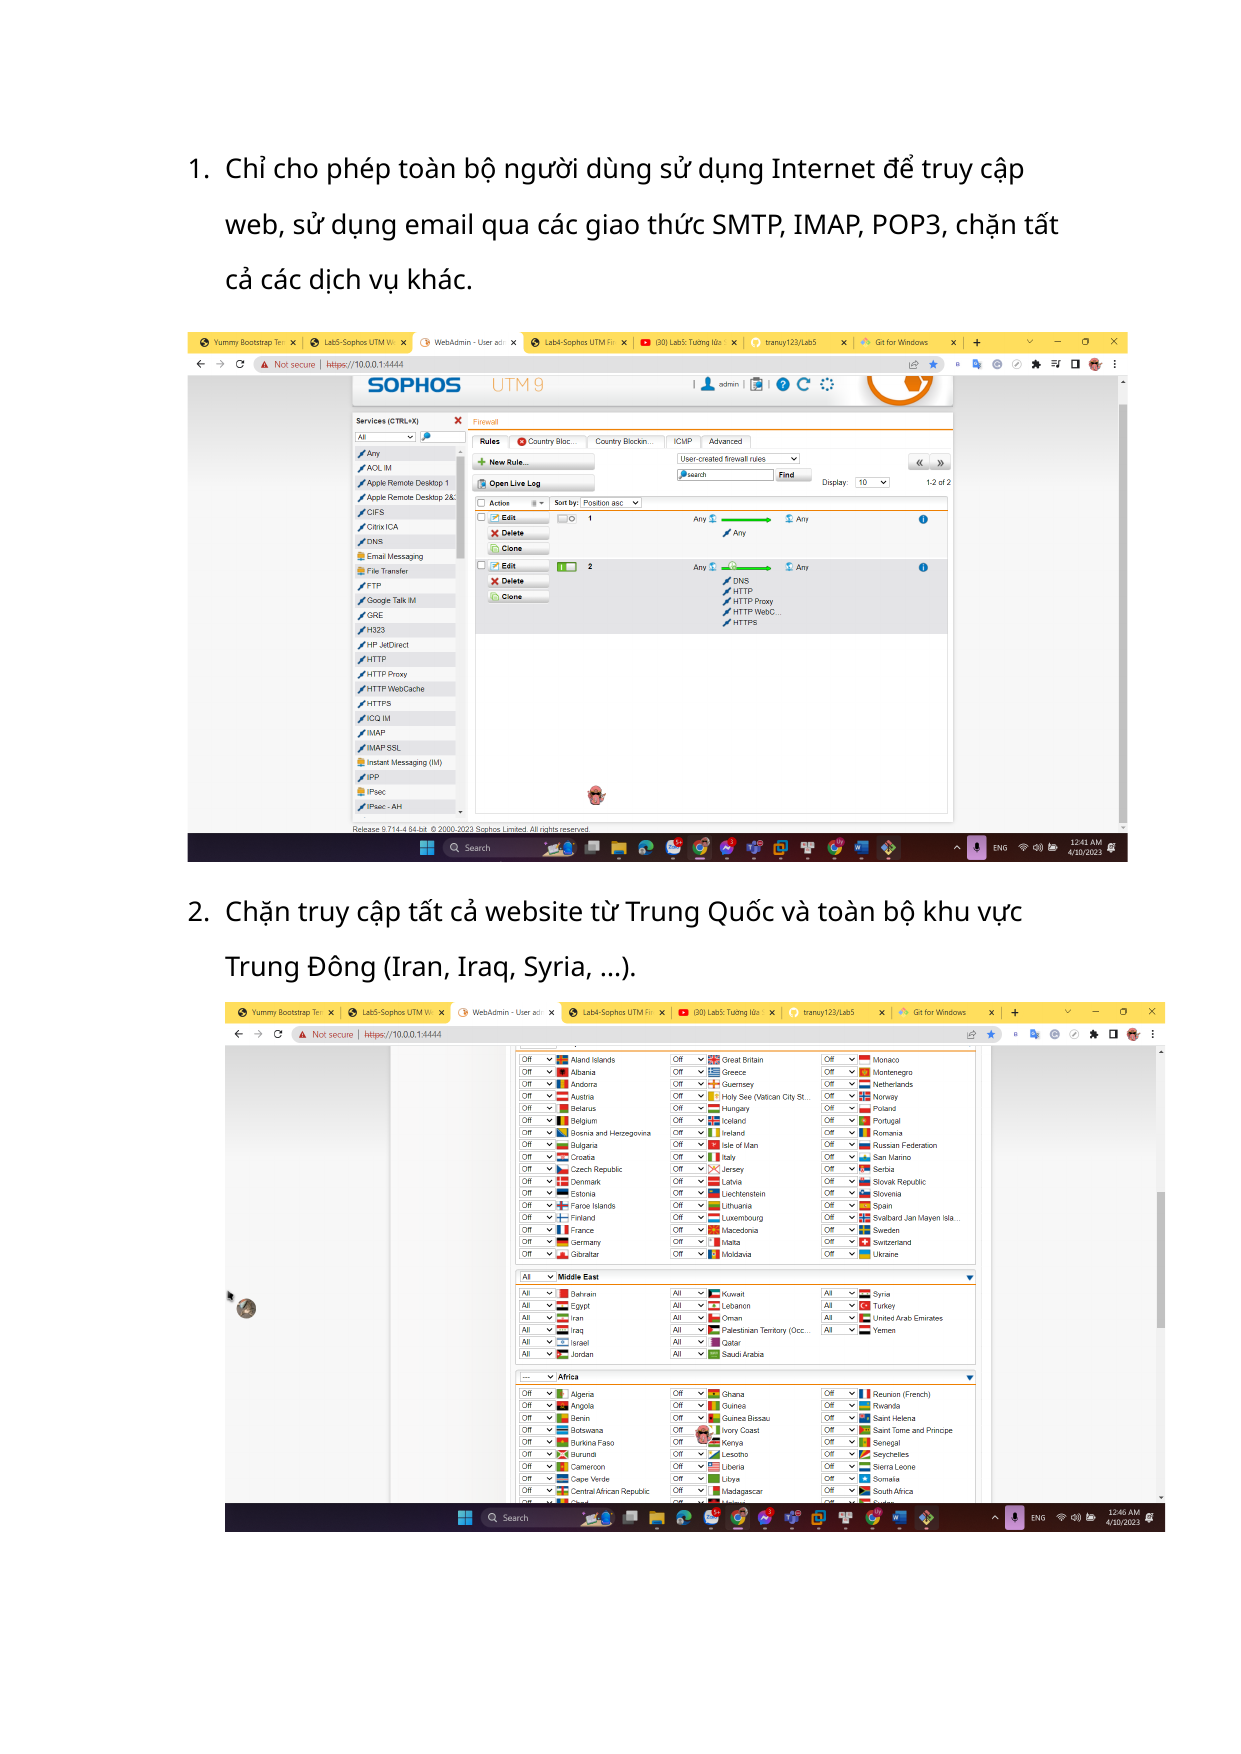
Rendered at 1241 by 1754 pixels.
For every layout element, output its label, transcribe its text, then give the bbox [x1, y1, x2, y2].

list Chặn truy cập tất cả website từ Trung Quốc và toàn bộ khu vực Trung Đông (Iran, Iraq, Syria, …). [187, 892, 1090, 984]
picture [225, 1002, 1166, 1532]
list Chỉ cho phép toàn bộ người dùng sử dụng Internet để truy cập web, sử dụng email qua các giao thức SMTP, IMAP, POP3, chặn tất cả các dịch vụ khác. [187, 150, 1090, 297]
picture [187, 332, 1128, 862]
